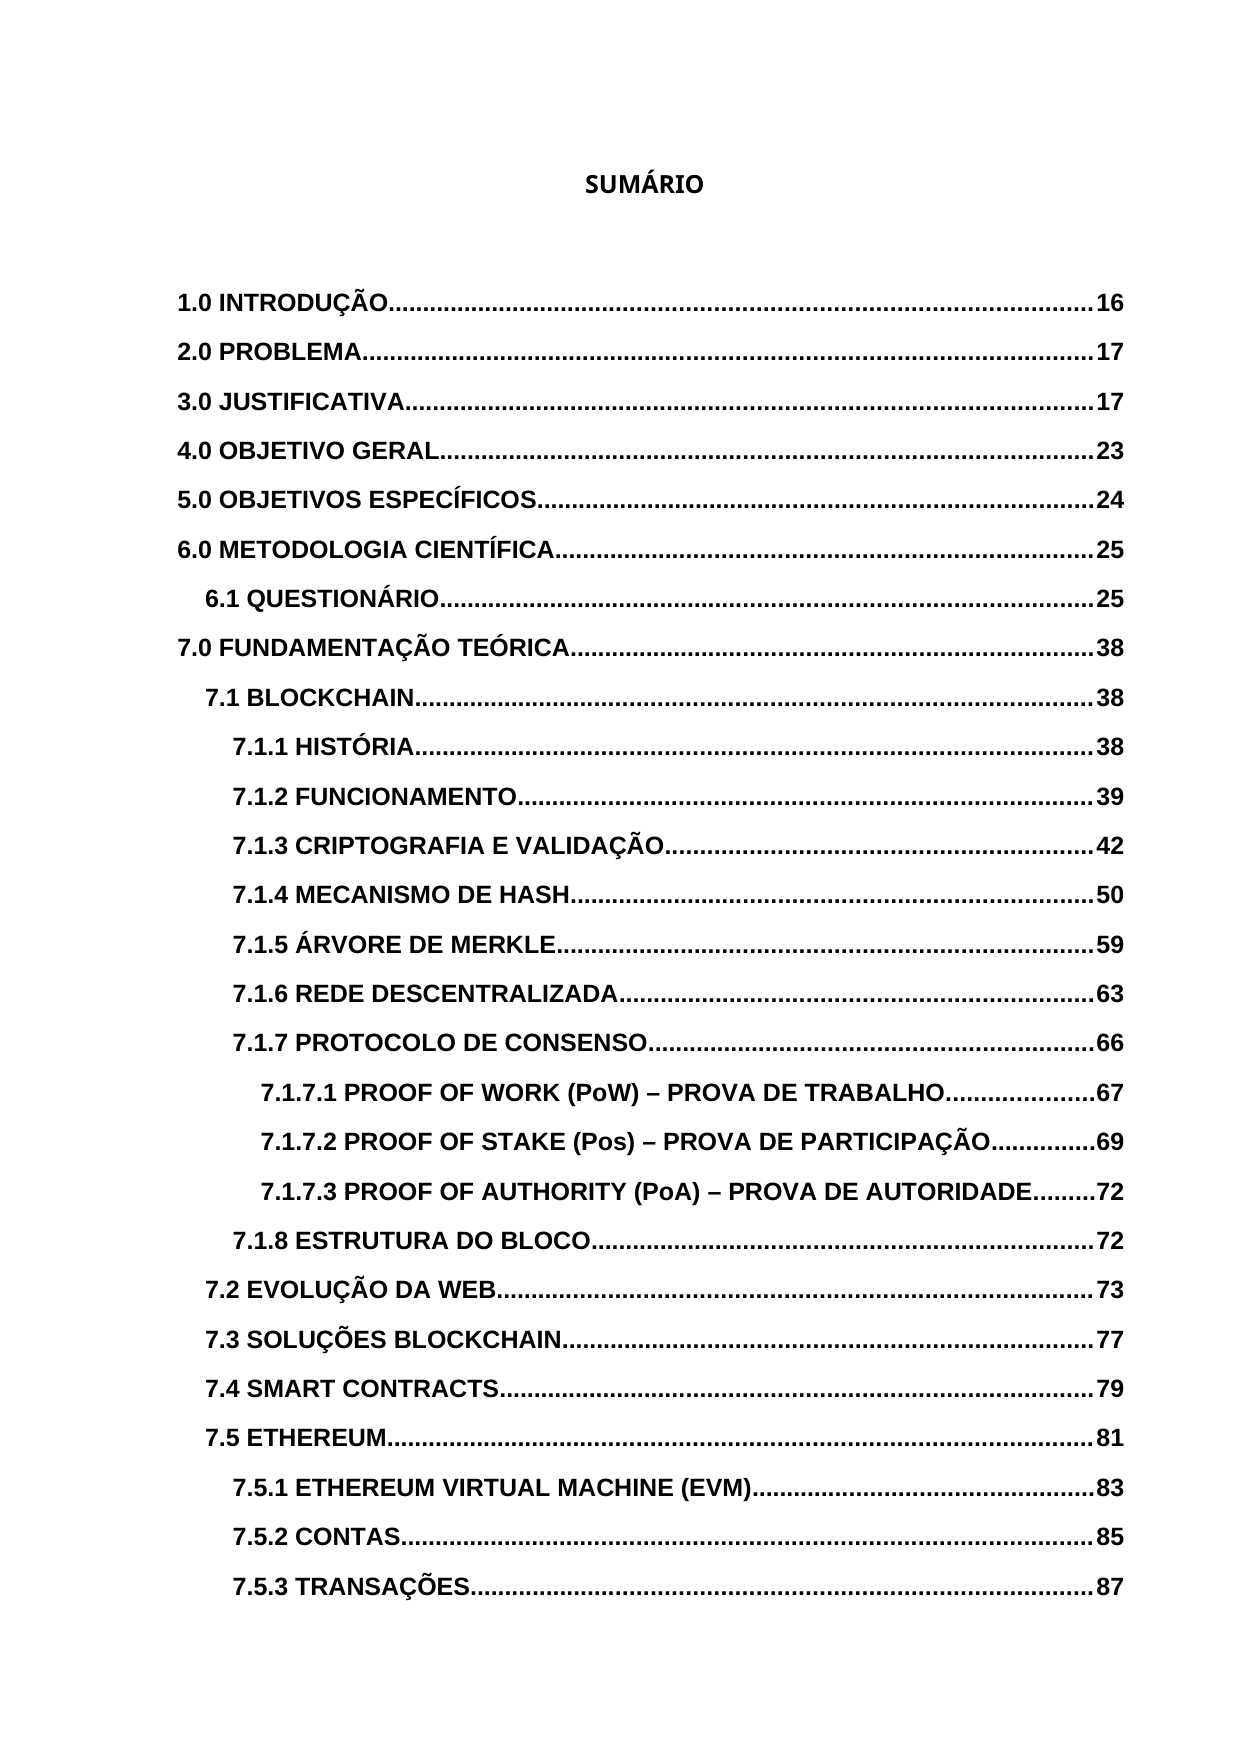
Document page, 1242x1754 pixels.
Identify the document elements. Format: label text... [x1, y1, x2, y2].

text SUMÁRIO [164, 167, 1125, 201]
